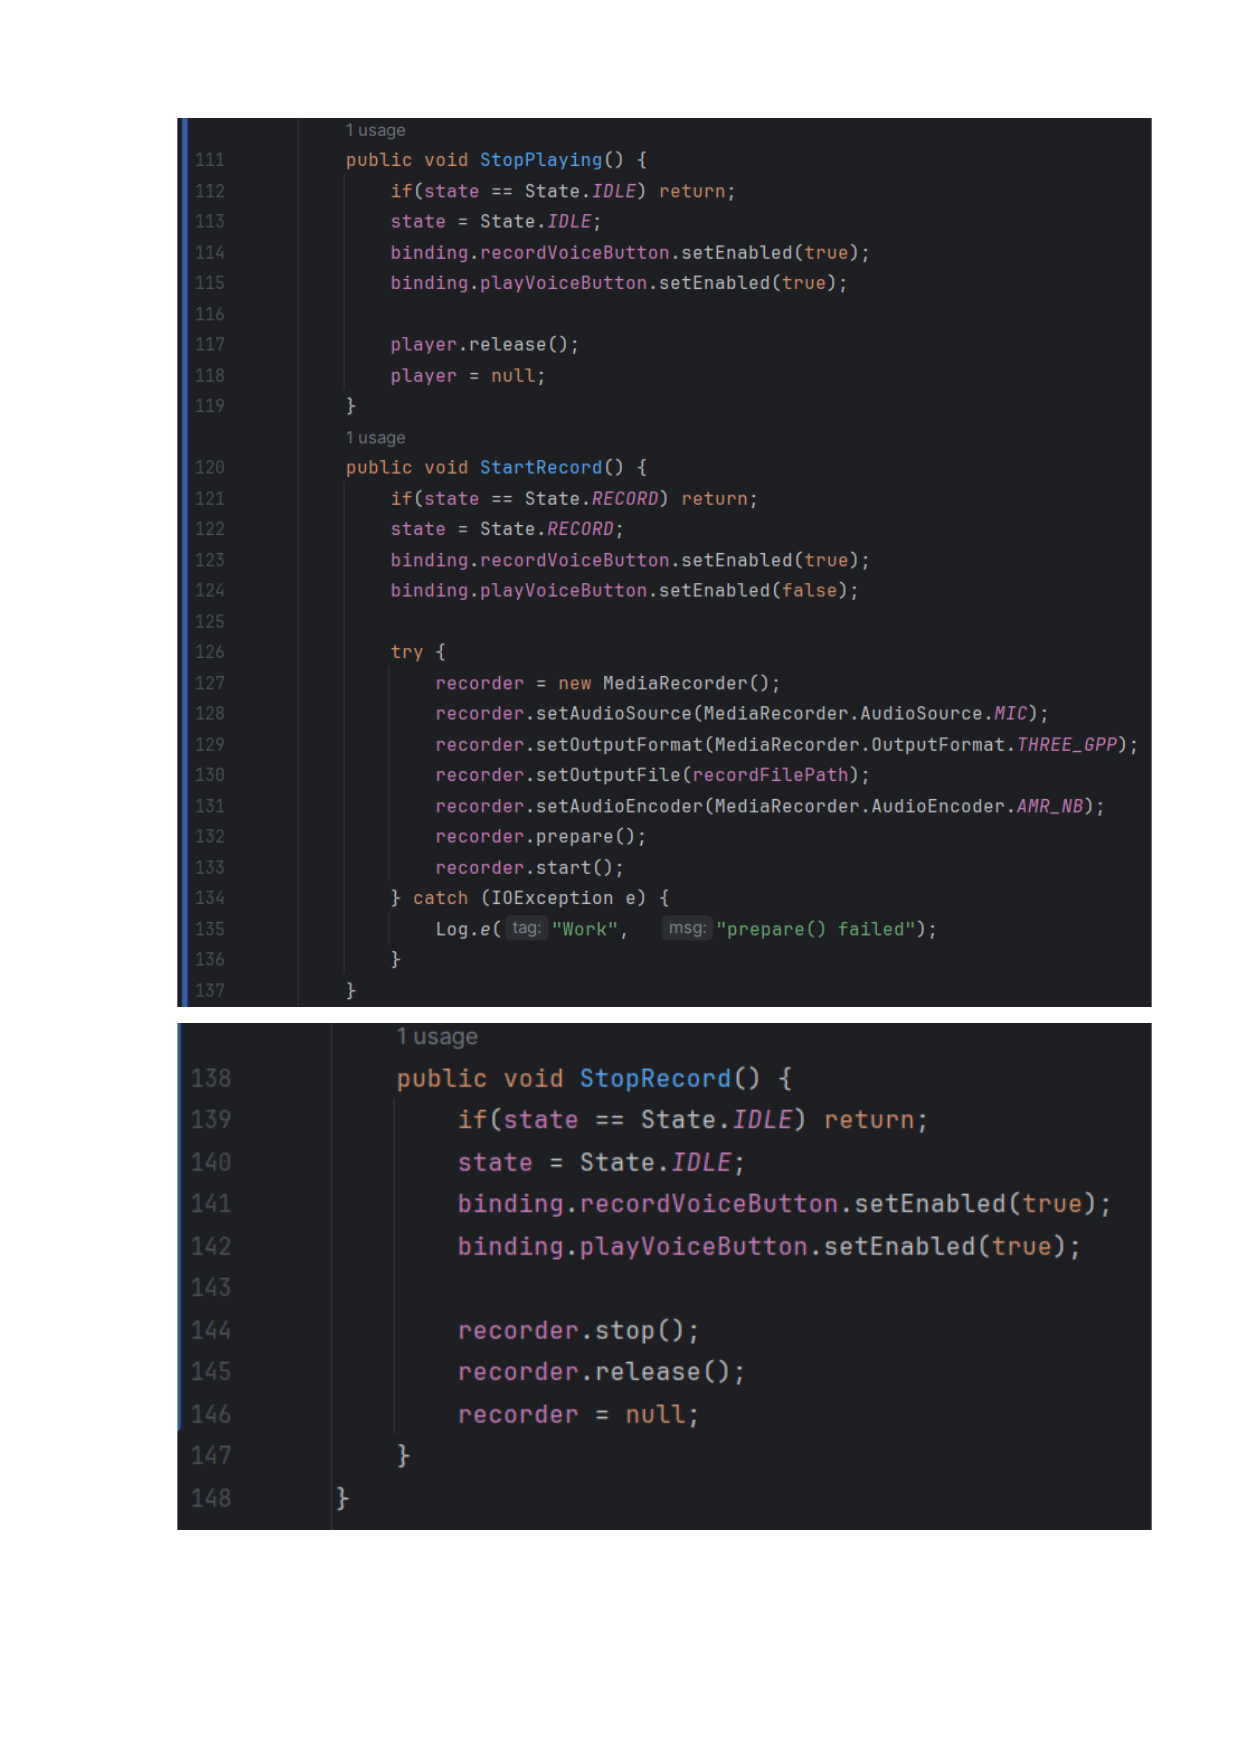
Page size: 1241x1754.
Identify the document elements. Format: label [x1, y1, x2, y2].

picture [177, 118, 1152, 1007]
picture [177, 1023, 1152, 1530]
